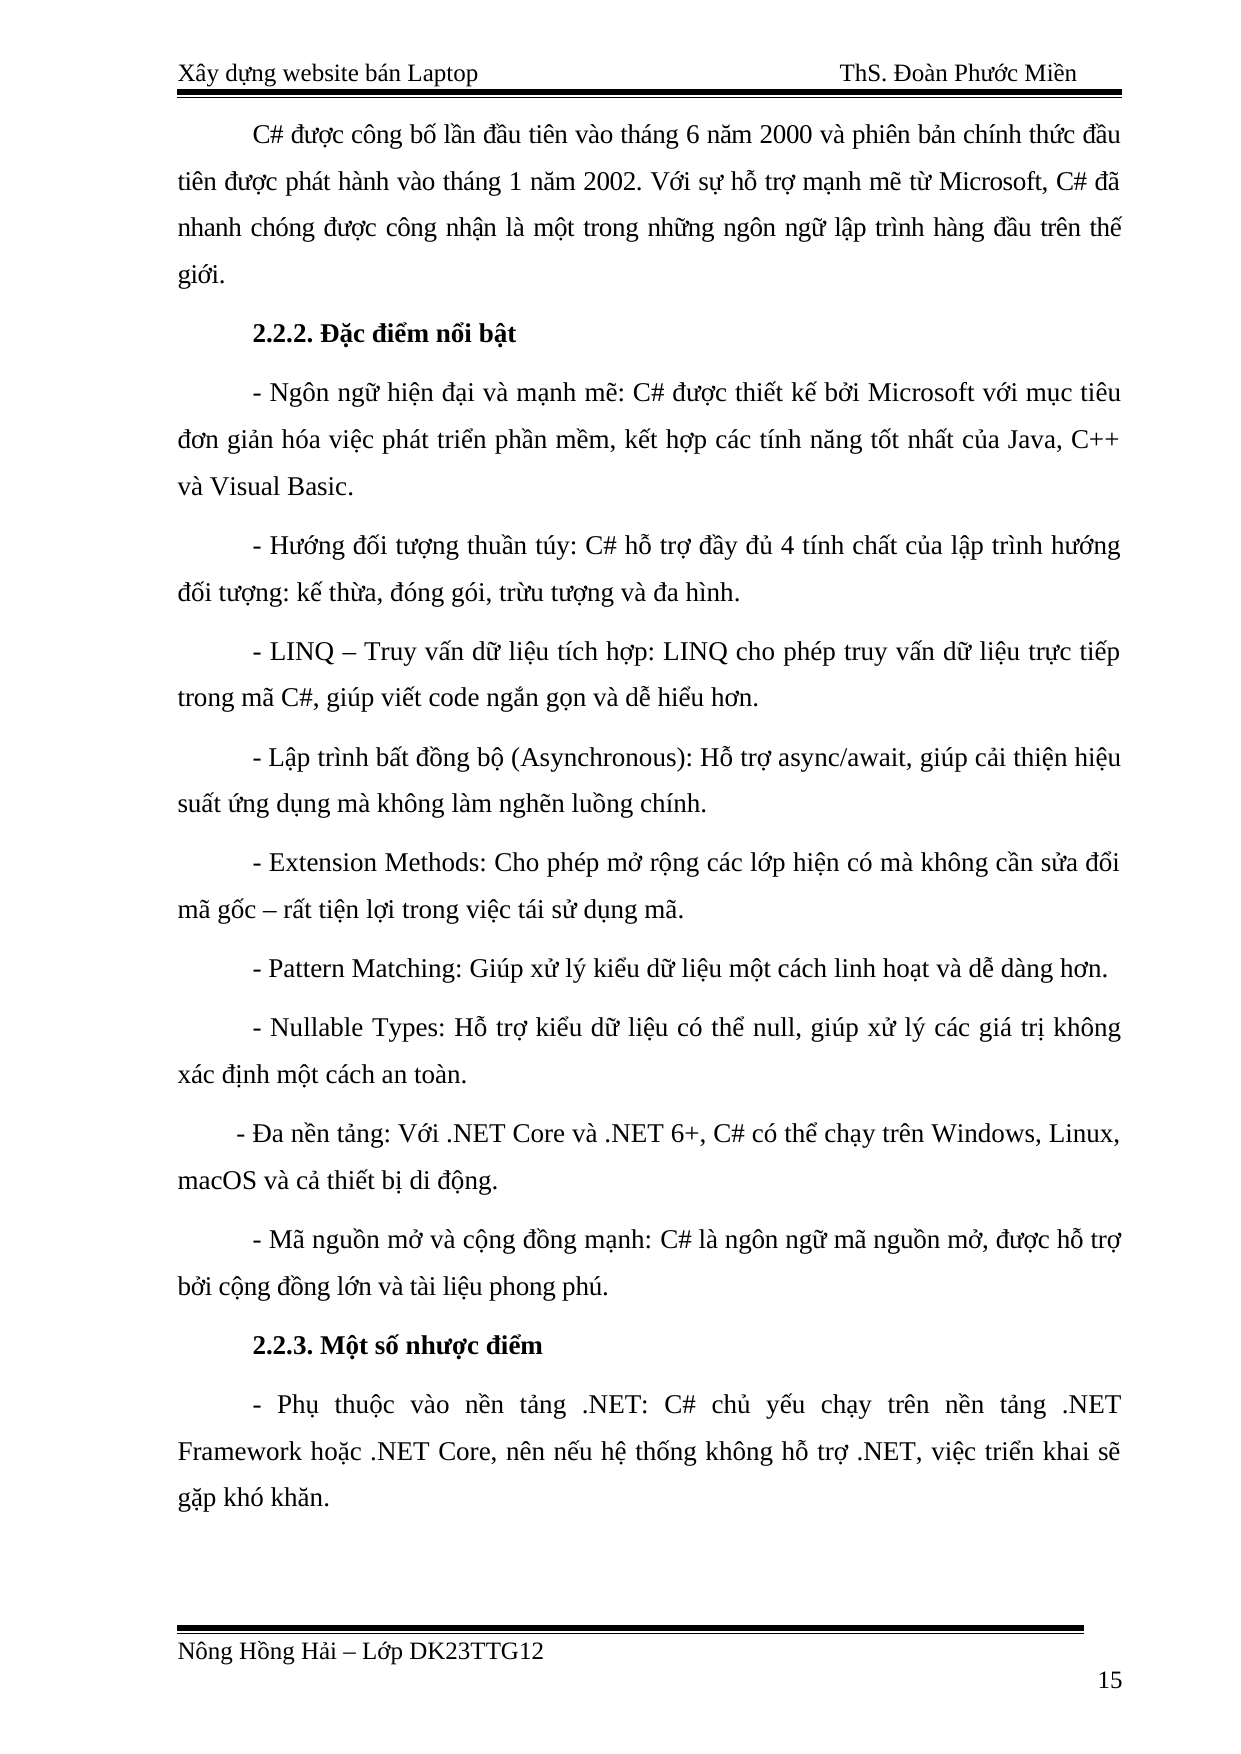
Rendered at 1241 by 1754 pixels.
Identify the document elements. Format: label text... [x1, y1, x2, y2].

text - Ngôn ngữ hiện đại và mạnh mẽ: C# được thiết kế bởi Microsoft với mục tiêu đơn giản hóa việc phát triển phần mềm, kết hợp các tính năng tốt nhất của Java, C++ và Visual Basic. [177, 376, 1122, 501]
text - Mã nguồn mở và cộng đồng mạnh: C# là ngôn ngữ mã nguồn mở, được hỗ trợ bởi cộng đồng lớn và tài liệu phong phú. [177, 1223, 1122, 1301]
subtitle 2.2.2. Đặc điểm nổi bật [177, 317, 1122, 348]
text - Hướng đối tượng thuần túy: C# hỗ trợ đầy đủ 4 tính chất của lập trình hướng đối tượng: kế thừa, đóng gói, trừu tượng và đa hình. [177, 529, 1122, 607]
text - LINQ – Truy vấn dữ liệu tích hợp: LINQ cho phép truy vấn dữ liệu trực tiếp trong mã C#, giúp viết code ngắn gọn và dễ hiểu hơn. [177, 635, 1122, 713]
text - Phụ thuộc vào nền tảng .NET: C# chủ yếu chạy trên nền tảng .NET Framework hoặc .NET Core, nên nếu hệ thống không hỗ trợ .NET, việc triển khai sẽ gặp khó khăn. [177, 1388, 1122, 1513]
subtitle 2.2.3. Một số nhược điểm [177, 1329, 1122, 1360]
text - Lập trình bất đồng bộ (Asynchronous): Hỗ trợ async/await, giúp cải thiện hiệu suất ứng dụng mà không làm nghẽn luồng chính. [177, 741, 1122, 818]
text C# được công bố lần đầu tiên vào tháng 6 năm 2000 và phiên bản chính thức đầu tiên được phát hành vào tháng 1 năm 2002. Với sự hỗ trợ mạnh mẽ từ Microsoft, C# đã nhanh chóng được công nhận là một trong những ngôn ngữ lập trình hàng đầu trên thế giới. [177, 118, 1122, 289]
text - Nullable Types: Hỗ trợ kiểu dữ liệu có thể null, giúp xử lý các giá trị không xác định một cách an toàn. [177, 1011, 1122, 1089]
text - Pattern Matching: Giúp xử lý kiểu dữ liệu một cách linh hoạt và dễ dàng hơn. [177, 952, 1122, 983]
text - Extension Methods: Cho phép mở rộng các lớp hiện có mà không cần sửa đổi mã gốc – rất tiện lợi trong việc tái sử dụng mã. [177, 846, 1122, 924]
text - Đa nền tảng: Với .NET Core và .NET 6+, C# có thể chạy trên Windows, Linux, macOS và cả thiết bị di động. [177, 1117, 1122, 1195]
